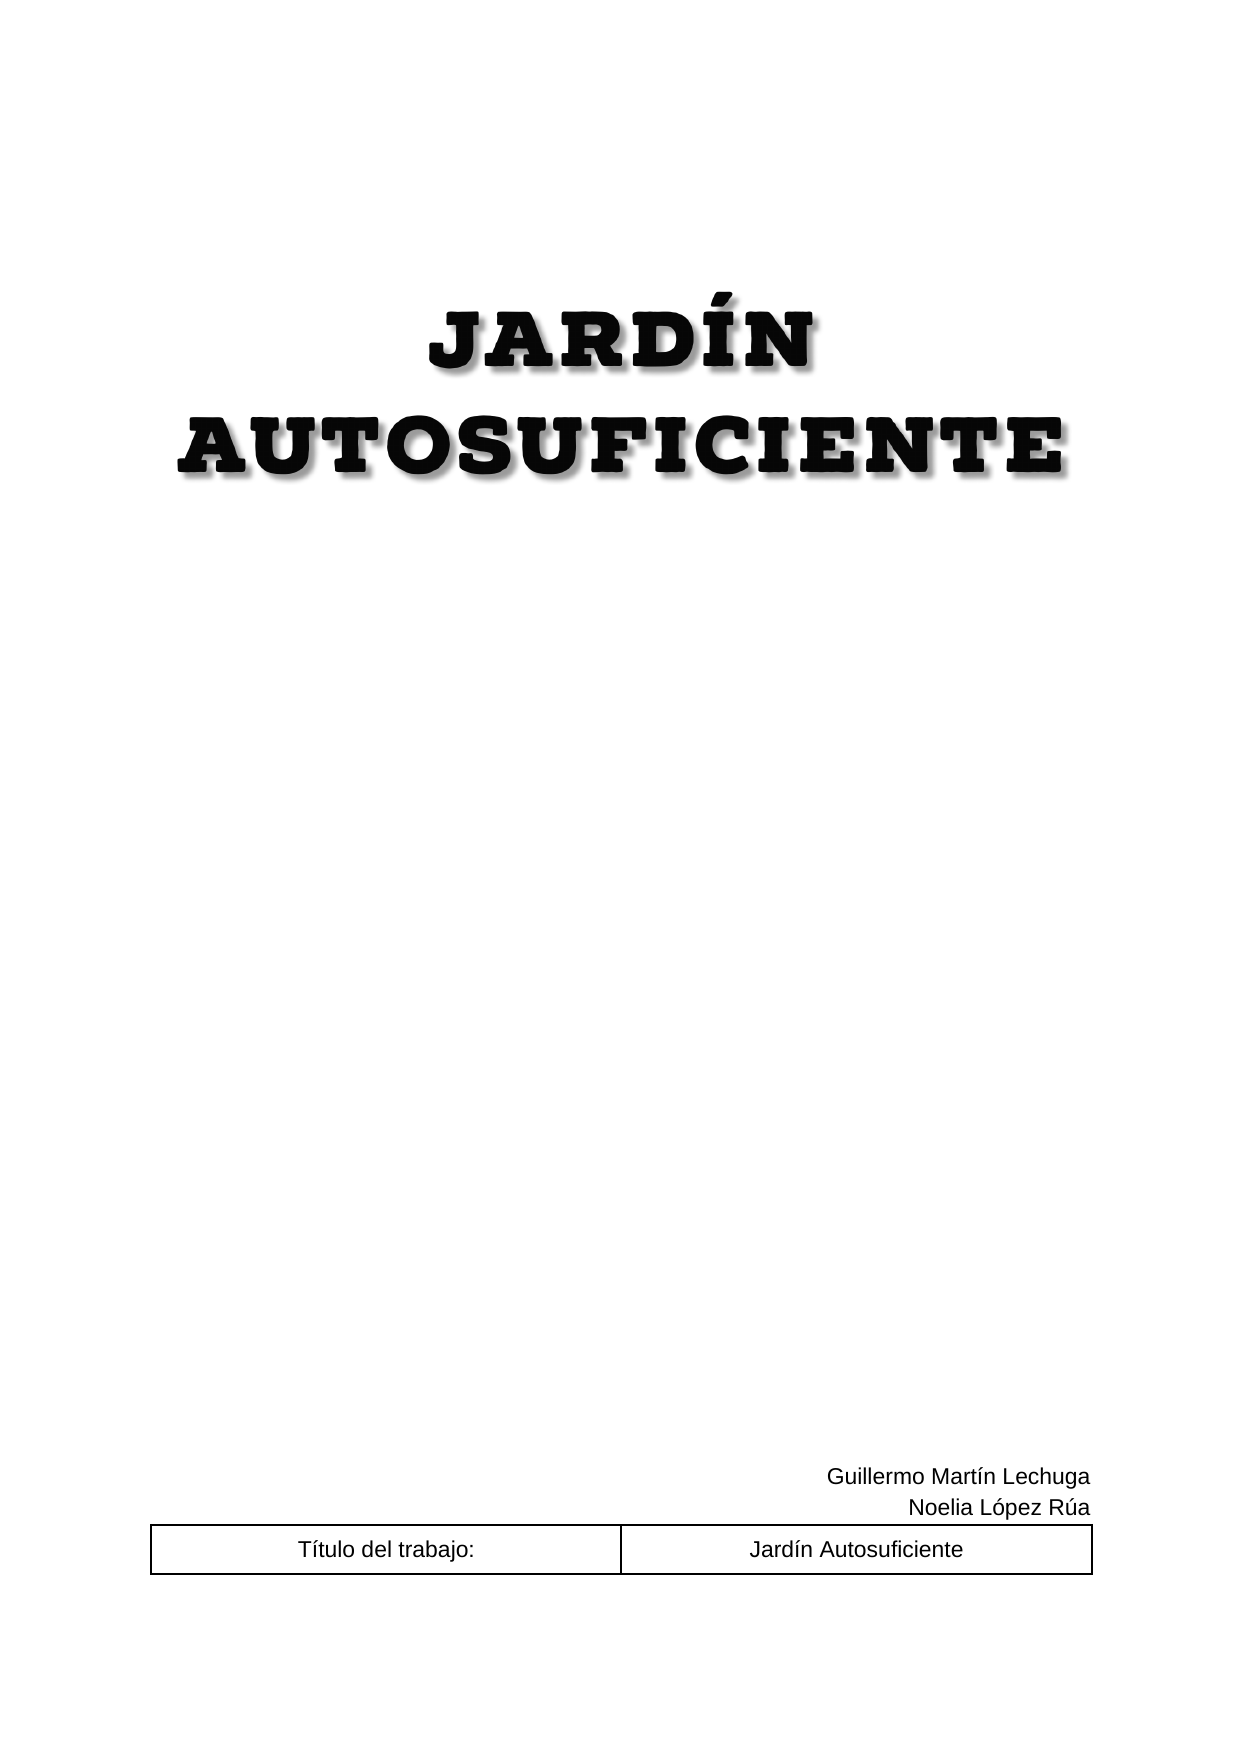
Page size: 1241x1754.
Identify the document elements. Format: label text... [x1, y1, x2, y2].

text Noelia López Rúa [150, 1493, 1090, 1520]
table_header Título del trabajo: [152, 1526, 620, 1573]
text Guillermo Martín Lechuga [150, 1463, 1090, 1489]
table_header Jardín Autosuficiente [622, 1526, 1091, 1573]
picture [150, 240, 1091, 554]
